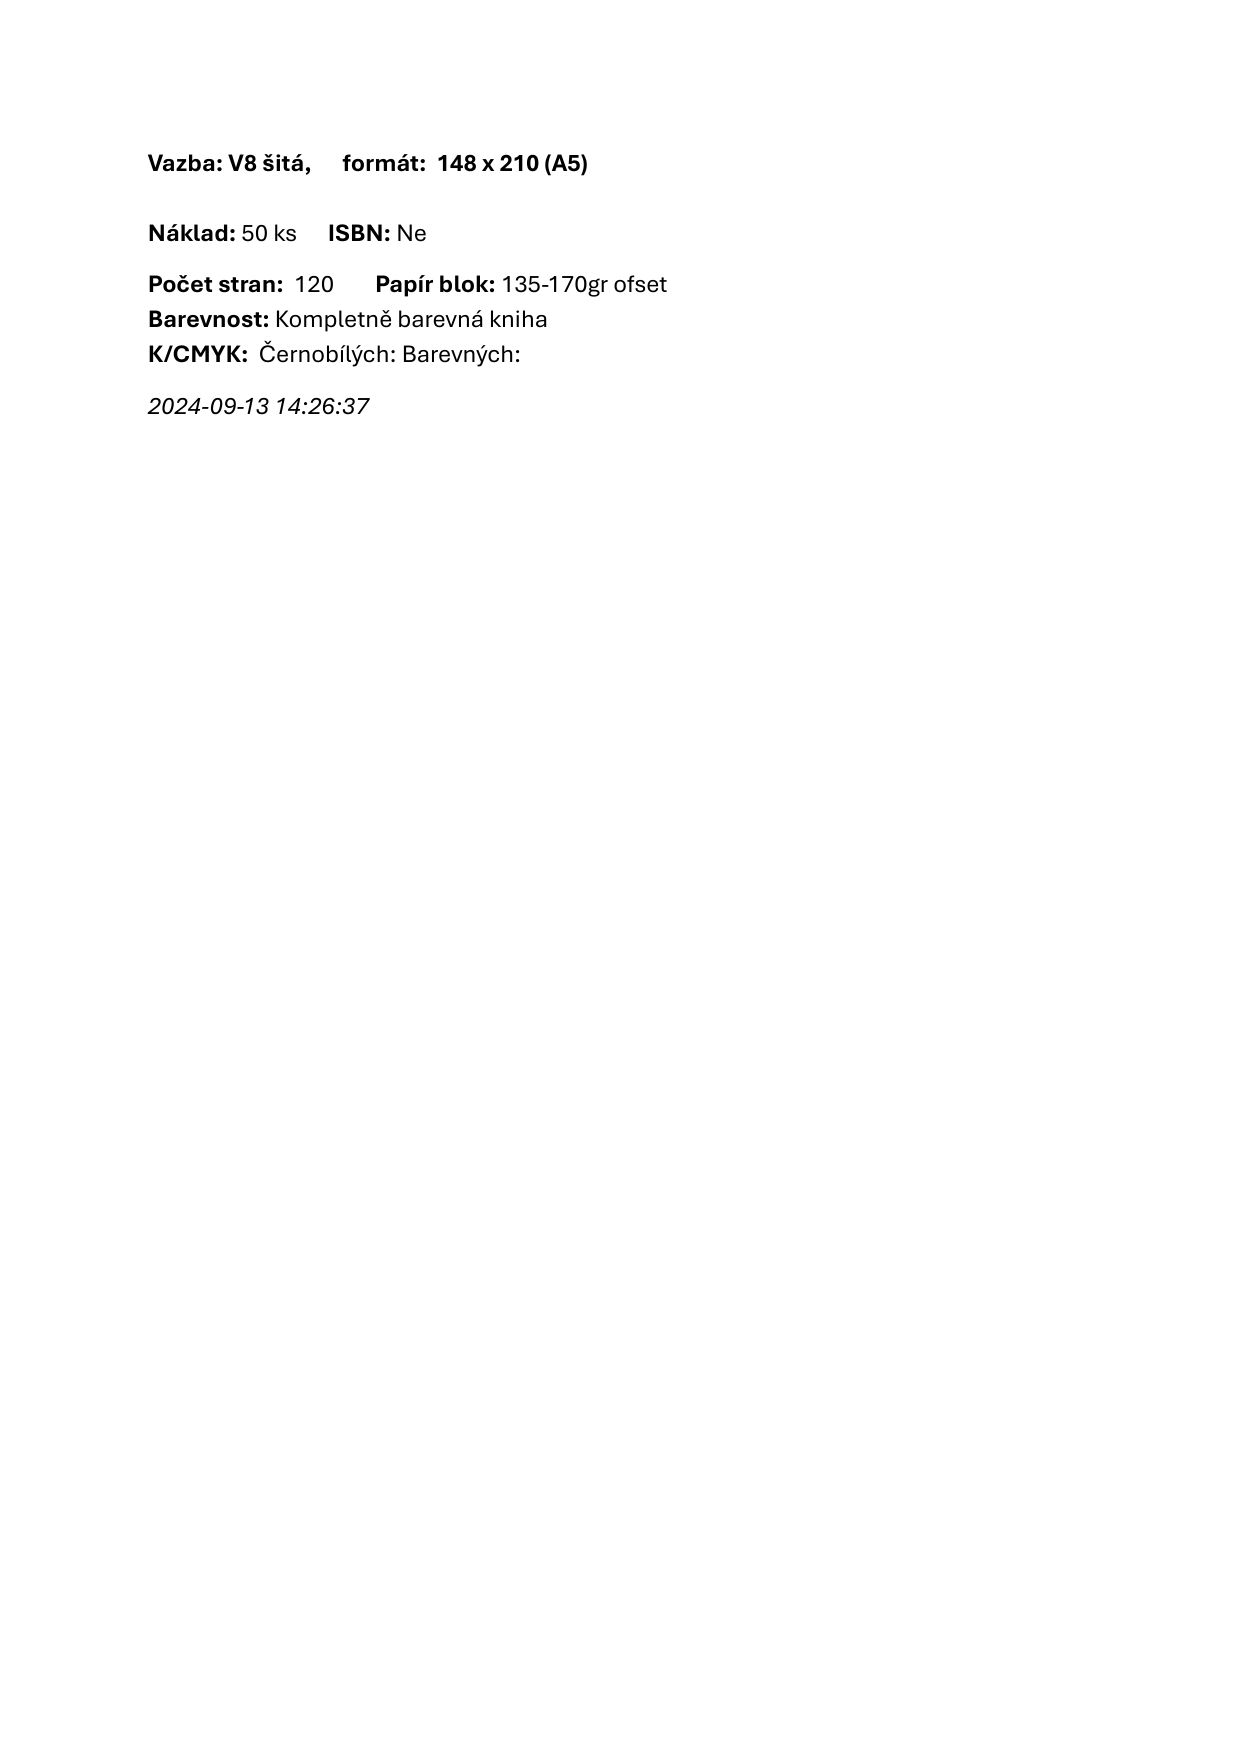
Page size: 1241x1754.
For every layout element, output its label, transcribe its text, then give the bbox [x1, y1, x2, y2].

text 2024-09-13 14:26:37 [148, 391, 1093, 421]
text Počet stran: 120 Papír blok: 135-170gr ofset Barevnost: Kompletně barevná kniha K/CMYK: Černobílých: Barevných: [148, 269, 1093, 370]
text Vazba: V8 šitá, formát: 148 x 210 (A5) Náklad: 50 ks ISBN: Ne [148, 148, 1093, 248]
